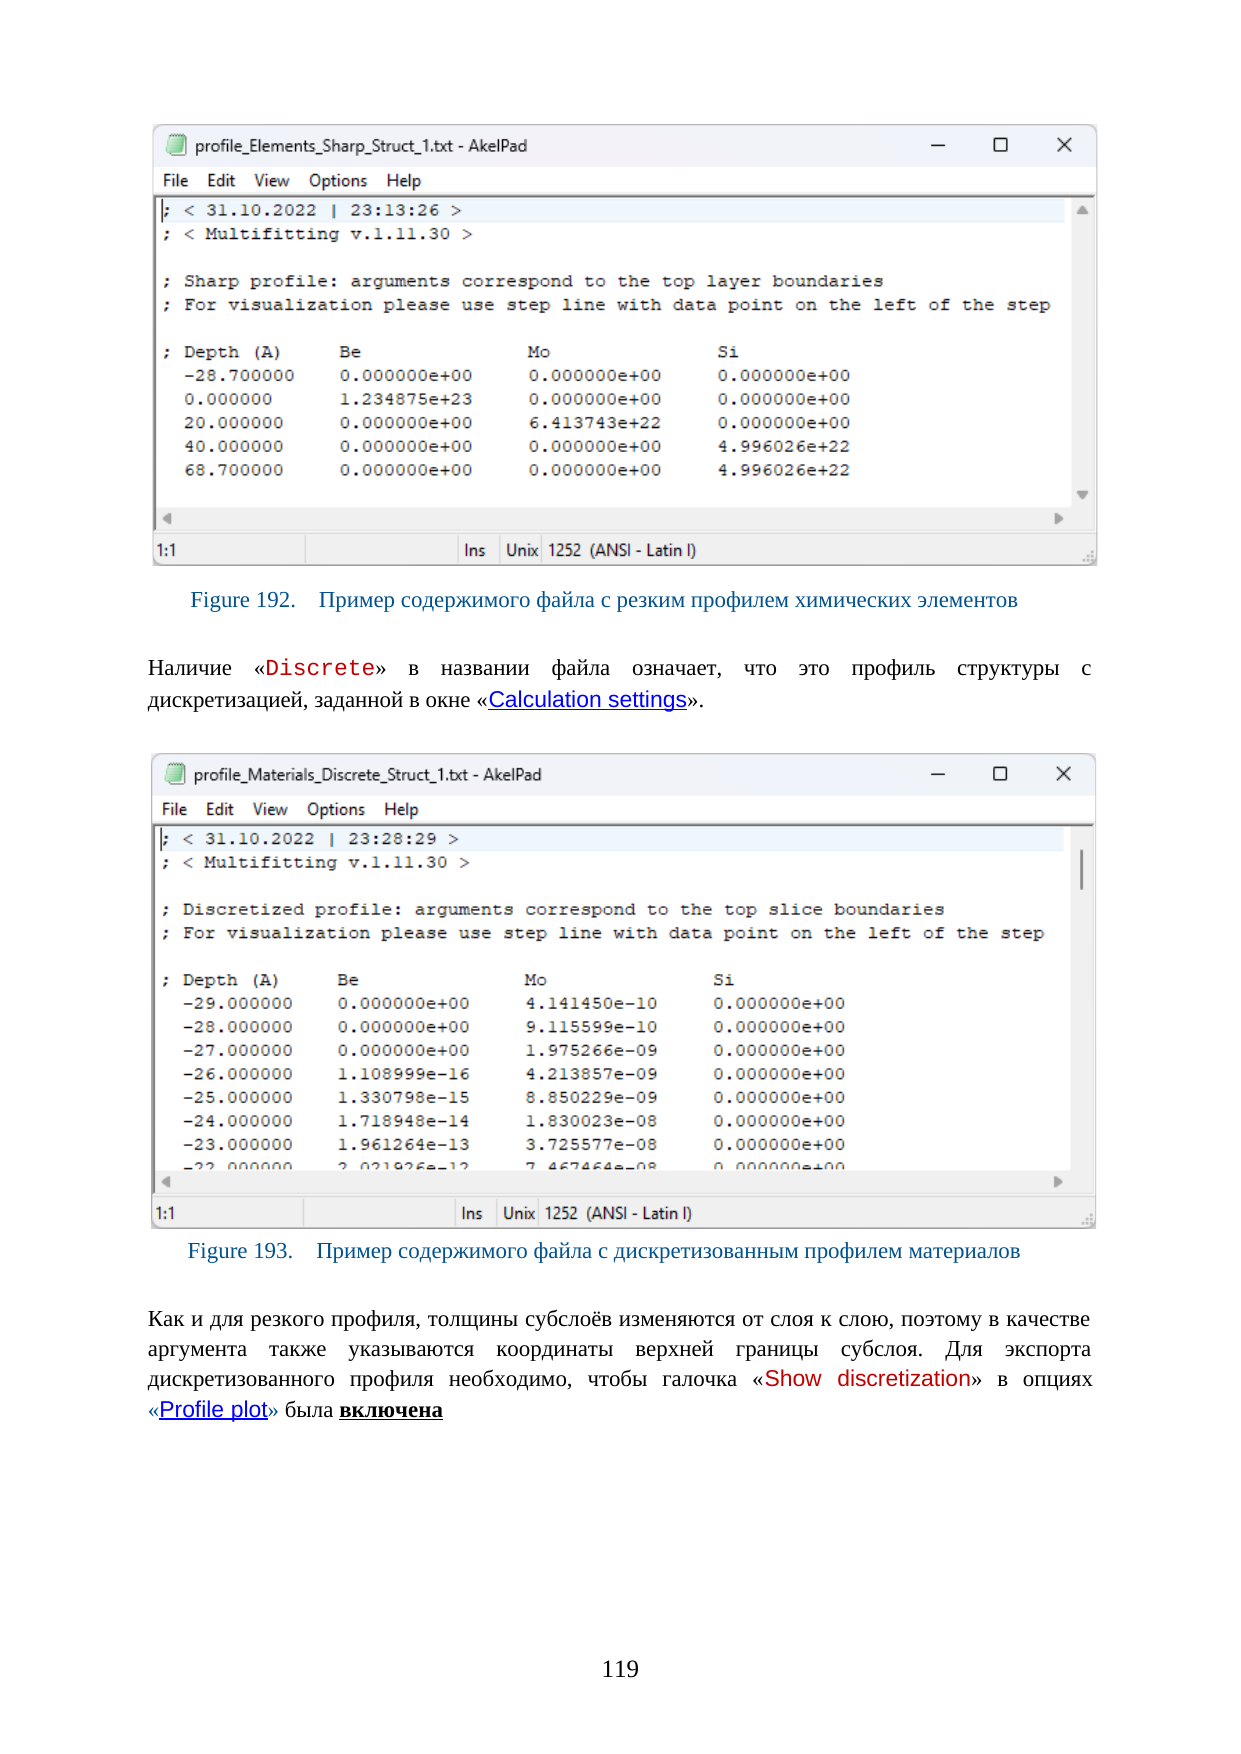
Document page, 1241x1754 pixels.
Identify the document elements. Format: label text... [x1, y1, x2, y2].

picture [152, 124, 1098, 566]
list Пример содержимого файла с дискретизованным профилем материалов [178, 1229, 1093, 1263]
picture [151, 753, 1097, 1229]
list Пример содержимого файла с резким профилем химических элементов [178, 566, 1093, 612]
text Как и для резкого профиля, толщины субслоёв изменяются от слоя к слою, поэтому в качестве аргумента также указываются координаты верхней границы субслоя. Для экспорта дискретизованного профиля необходимо, чтобы галочка «Show discretization» в опциях «Profile plot» была включена [148, 1305, 1093, 1422]
text Наличие «Discrete» в названии файла означает, что это профиль структуры с дискретизацией, заданной в окне «Calculation settings». [148, 654, 1093, 712]
